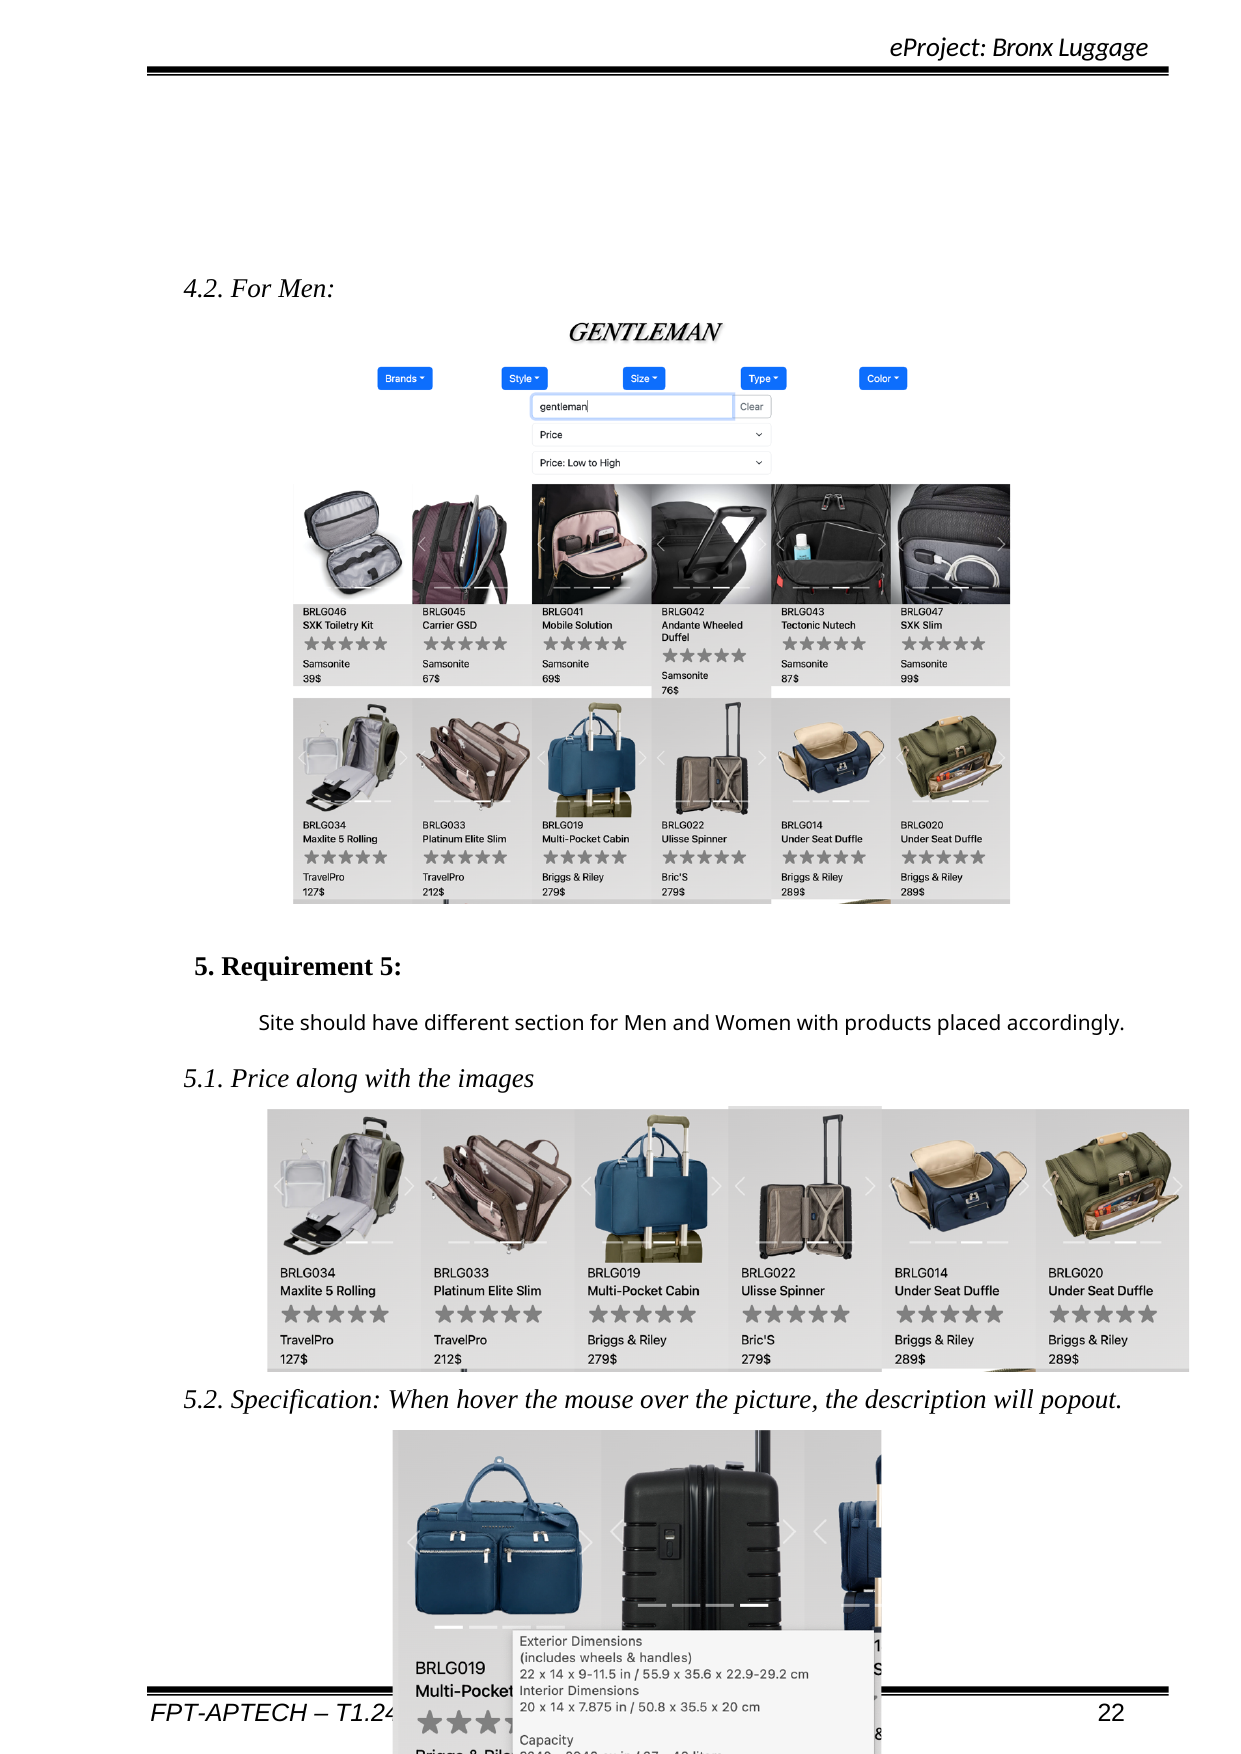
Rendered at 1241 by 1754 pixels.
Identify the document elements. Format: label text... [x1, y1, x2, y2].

picture [392, 1430, 882, 1754]
subtitle 5. Requirement 5: [194, 950, 1121, 981]
picture [275, 318, 1018, 904]
subtitle 4.2. For Men: [150, 272, 1226, 303]
subtitle 5.1. Price along with the images [150, 1062, 1226, 1093]
picture [262, 1106, 1192, 1372]
subtitle 5.2. Specification: When hover the mouse over the picture, the description will popout. [150, 1383, 1226, 1414]
text Site should have different section for Men and Women with products placed accordingly. [108, 1008, 1226, 1036]
